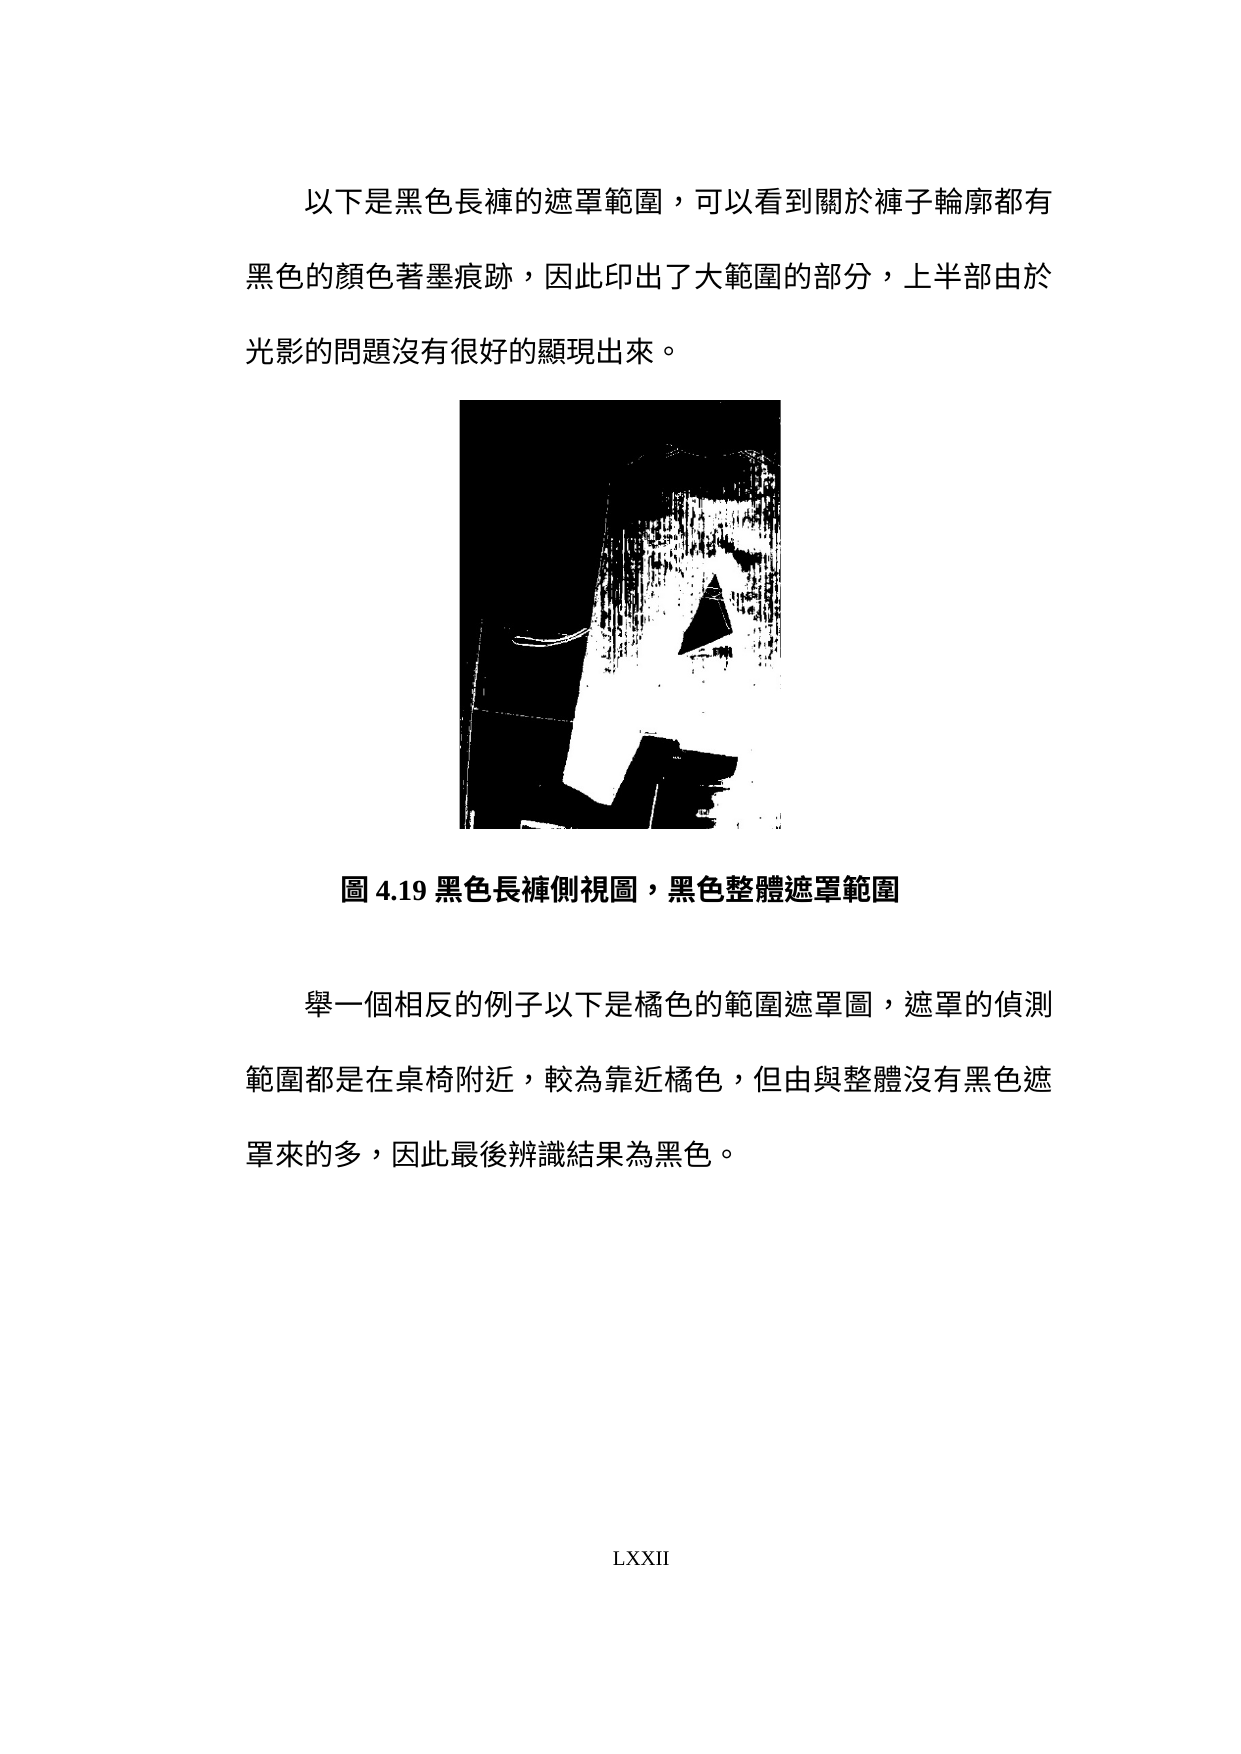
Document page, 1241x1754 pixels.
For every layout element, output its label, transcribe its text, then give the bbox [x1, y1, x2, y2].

list 舉一個相反的例子以下是橘色的範圍遮罩圖，遮罩的偵測範圍都是在桌椅附近，較為靠近橘色，但由與整體沒有黑色遮罩來的多，因此最後辨識結果為黑色。 [246, 965, 1053, 1190]
list 以下是黑色長褲的遮罩範圍，可以看到關於褲子輪廓都有黑色的顏色著墨痕跡，因此印出了大範圍的部分，上半部由於光影的問題沒有很好的顯現出來。 [246, 163, 1053, 388]
picture [459, 400, 781, 829]
